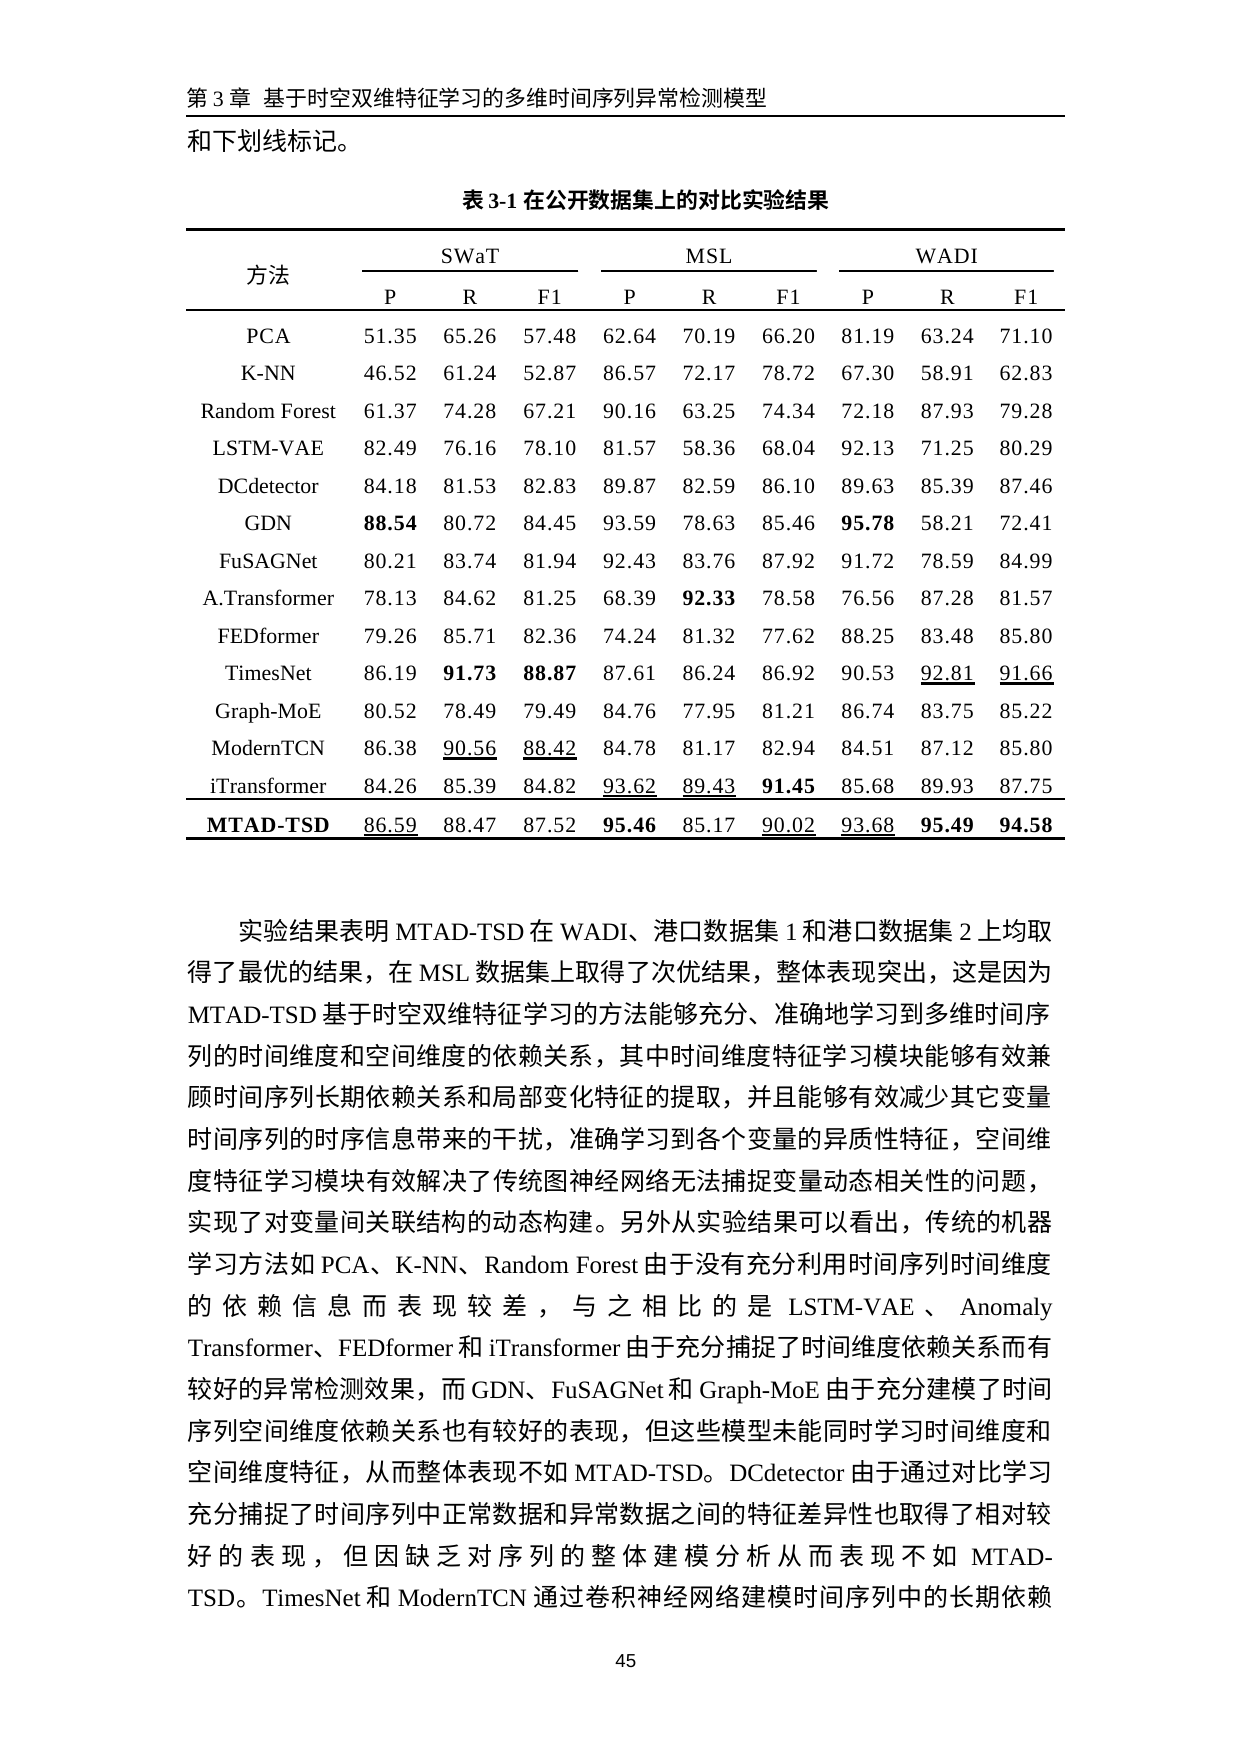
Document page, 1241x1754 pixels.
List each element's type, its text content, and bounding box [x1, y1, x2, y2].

table_cell 70.19 [669, 311, 748, 348]
table_cell 84.51 [828, 723, 907, 761]
table_cell 95.49 [908, 800, 987, 837]
table_cell TimesNet [186, 648, 350, 686]
table_cell 84.99 [987, 536, 1065, 573]
table_cell iTransformer [186, 761, 350, 798]
table_cell 84.62 [430, 573, 509, 611]
table_cell 76.56 [828, 573, 907, 611]
table_cell 86.57 [590, 348, 669, 386]
table_cell 94.58 [987, 800, 1065, 837]
table_cell 86.19 [350, 648, 430, 686]
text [188, 117, 1053, 158]
table_cell 78.63 [669, 498, 748, 536]
table_cell 78.13 [350, 573, 430, 611]
table_cell 65.26 [430, 311, 509, 348]
table_cell 58.91 [908, 348, 987, 386]
table_cell 85.71 [430, 611, 509, 648]
table_cell 87.75 [987, 761, 1065, 798]
table_cell A.Transformer [186, 573, 350, 611]
table_cell 85.17 [669, 800, 748, 837]
table_cell 92.81 [908, 648, 987, 686]
table_cell 82.36 [509, 611, 590, 648]
table_cell 83.75 [908, 686, 987, 723]
text 表3-1 在公开数据集上的对比实验结果 [188, 183, 1053, 215]
table_cell 78.49 [430, 686, 509, 723]
table_cell 68.39 [590, 573, 669, 611]
table_cell 58.36 [669, 423, 748, 461]
table_cell 88.42 [509, 723, 590, 761]
table_cell 77.62 [749, 611, 828, 648]
table_cell 87.92 [749, 536, 828, 573]
table_header 方法 [186, 231, 350, 309]
table_cell 61.37 [350, 386, 430, 423]
table_cell 87.52 [509, 800, 590, 837]
table_cell 67.30 [828, 348, 907, 386]
table_cell 89.93 [908, 761, 987, 798]
table_cell 90.16 [590, 386, 669, 423]
table_cell 82.59 [669, 461, 748, 498]
table_cell 89.63 [828, 461, 907, 498]
table_cell 90.56 [430, 723, 509, 761]
table_cell 85.68 [828, 761, 907, 798]
table_cell 58.21 [908, 498, 987, 536]
table_cell LSTM-VAE [186, 423, 350, 461]
table_cell 88.47 [430, 800, 509, 837]
table_cell 78.59 [908, 536, 987, 573]
table_cell 86.10 [749, 461, 828, 498]
table_header WADI [828, 231, 1065, 272]
table_cell 78.10 [509, 423, 590, 461]
table_cell 72.18 [828, 386, 907, 423]
table_cell 87.28 [908, 573, 987, 611]
table_cell 62.83 [987, 348, 1065, 386]
table_cell F1 [987, 272, 1065, 309]
table_cell 81.25 [509, 573, 590, 611]
table_cell 84.78 [590, 723, 669, 761]
table_cell 63.24 [908, 311, 987, 348]
table_cell 86.59 [350, 800, 430, 837]
table_cell 91.72 [828, 536, 907, 573]
table_cell F1 [509, 272, 590, 309]
table_cell 84.18 [350, 461, 430, 498]
table_cell 93.68 [828, 800, 907, 837]
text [188, 907, 1053, 1615]
table_cell 61.24 [430, 348, 509, 386]
table_cell 86.92 [749, 648, 828, 686]
table_cell 90.02 [749, 800, 828, 837]
table_cell P [590, 272, 669, 309]
table_cell 95.46 [590, 800, 669, 837]
table_cell 92.13 [828, 423, 907, 461]
table_cell 71.10 [987, 311, 1065, 348]
table_cell 52.87 [509, 348, 590, 386]
table_cell 90.53 [828, 648, 907, 686]
table_cell 67.21 [509, 386, 590, 423]
table_cell 87.12 [908, 723, 987, 761]
table_cell 82.49 [350, 423, 430, 461]
table_cell DCdetector [186, 461, 350, 498]
table_cell FEDformer [186, 611, 350, 648]
table_cell 92.43 [590, 536, 669, 573]
table_cell 79.28 [987, 386, 1065, 423]
table_cell 85.39 [430, 761, 509, 798]
table_cell 51.35 [350, 311, 430, 348]
table_cell 88.25 [828, 611, 907, 648]
table_header SWaT [350, 231, 590, 272]
table_cell 79.26 [350, 611, 430, 648]
table_cell 68.04 [749, 423, 828, 461]
table_cell 84.45 [509, 498, 590, 536]
table_cell 46.52 [350, 348, 430, 386]
table_header MSL [590, 231, 828, 272]
table_cell 66.20 [749, 311, 828, 348]
table_cell F1 [749, 272, 828, 309]
table_cell 89.87 [590, 461, 669, 498]
table_cell 87.61 [590, 648, 669, 686]
table_cell 80.52 [350, 686, 430, 723]
table_cell 80.21 [350, 536, 430, 573]
table_cell 84.76 [590, 686, 669, 723]
table_cell 80.29 [987, 423, 1065, 461]
table_cell 86.38 [350, 723, 430, 761]
table_cell P [828, 272, 907, 309]
table_cell 83.48 [908, 611, 987, 648]
table_cell 83.74 [430, 536, 509, 573]
table_cell 74.28 [430, 386, 509, 423]
table_cell 91.45 [749, 761, 828, 798]
table_cell 72.41 [987, 498, 1065, 536]
table_cell 76.16 [430, 423, 509, 461]
table_cell 83.76 [669, 536, 748, 573]
table_cell 57.48 [509, 311, 590, 348]
table_cell 72.17 [669, 348, 748, 386]
table_cell 74.34 [749, 386, 828, 423]
table_cell 82.83 [509, 461, 590, 498]
table_cell 77.95 [669, 686, 748, 723]
table_cell 88.87 [509, 648, 590, 686]
table_cell Graph-MoE [186, 686, 350, 723]
table_cell 79.49 [509, 686, 590, 723]
table_cell ModernTCN [186, 723, 350, 761]
table_cell 81.19 [828, 311, 907, 348]
table_cell 85.80 [987, 723, 1065, 761]
table_cell 85.39 [908, 461, 987, 498]
table_cell MTAD-TSD [186, 800, 350, 837]
table_cell 91.73 [430, 648, 509, 686]
table_cell 86.74 [828, 686, 907, 723]
table_cell 87.46 [987, 461, 1065, 498]
table_cell 85.46 [749, 498, 828, 536]
table_cell R [669, 272, 748, 309]
table_cell 81.21 [749, 686, 828, 723]
table_cell 81.94 [509, 536, 590, 573]
table_cell 93.59 [590, 498, 669, 536]
table_cell 91.66 [987, 648, 1065, 686]
table_cell PCA [186, 311, 350, 348]
table_cell 63.25 [669, 386, 748, 423]
table_cell K-NN [186, 348, 350, 386]
table_cell 81.32 [669, 611, 748, 648]
table_cell R [430, 272, 509, 309]
table_cell 71.25 [908, 423, 987, 461]
table_cell 92.33 [669, 573, 748, 611]
table_cell 81.57 [987, 573, 1065, 611]
table_cell 81.17 [669, 723, 748, 761]
table_cell 86.24 [669, 648, 748, 686]
table_cell 78.72 [749, 348, 828, 386]
table_cell 85.80 [987, 611, 1065, 648]
table_cell 84.82 [509, 761, 590, 798]
table_cell FuSAGNet [186, 536, 350, 573]
table_cell GDN [186, 498, 350, 536]
table_cell Random Forest [186, 386, 350, 423]
table_cell 82.94 [749, 723, 828, 761]
table_cell 74.24 [590, 611, 669, 648]
table_cell 81.57 [590, 423, 669, 461]
table_cell 81.53 [430, 461, 509, 498]
table_cell 93.62 [590, 761, 669, 798]
table_cell 95.78 [828, 498, 907, 536]
table_cell 87.93 [908, 386, 987, 423]
table_cell P [350, 272, 430, 309]
table_cell R [908, 272, 987, 309]
table_cell 89.43 [669, 761, 748, 798]
table_cell 84.26 [350, 761, 430, 798]
table_cell 62.64 [590, 311, 669, 348]
table_cell 85.22 [987, 686, 1065, 723]
table_cell 78.58 [749, 573, 828, 611]
table_cell 80.72 [430, 498, 509, 536]
table_cell 88.54 [350, 498, 430, 536]
